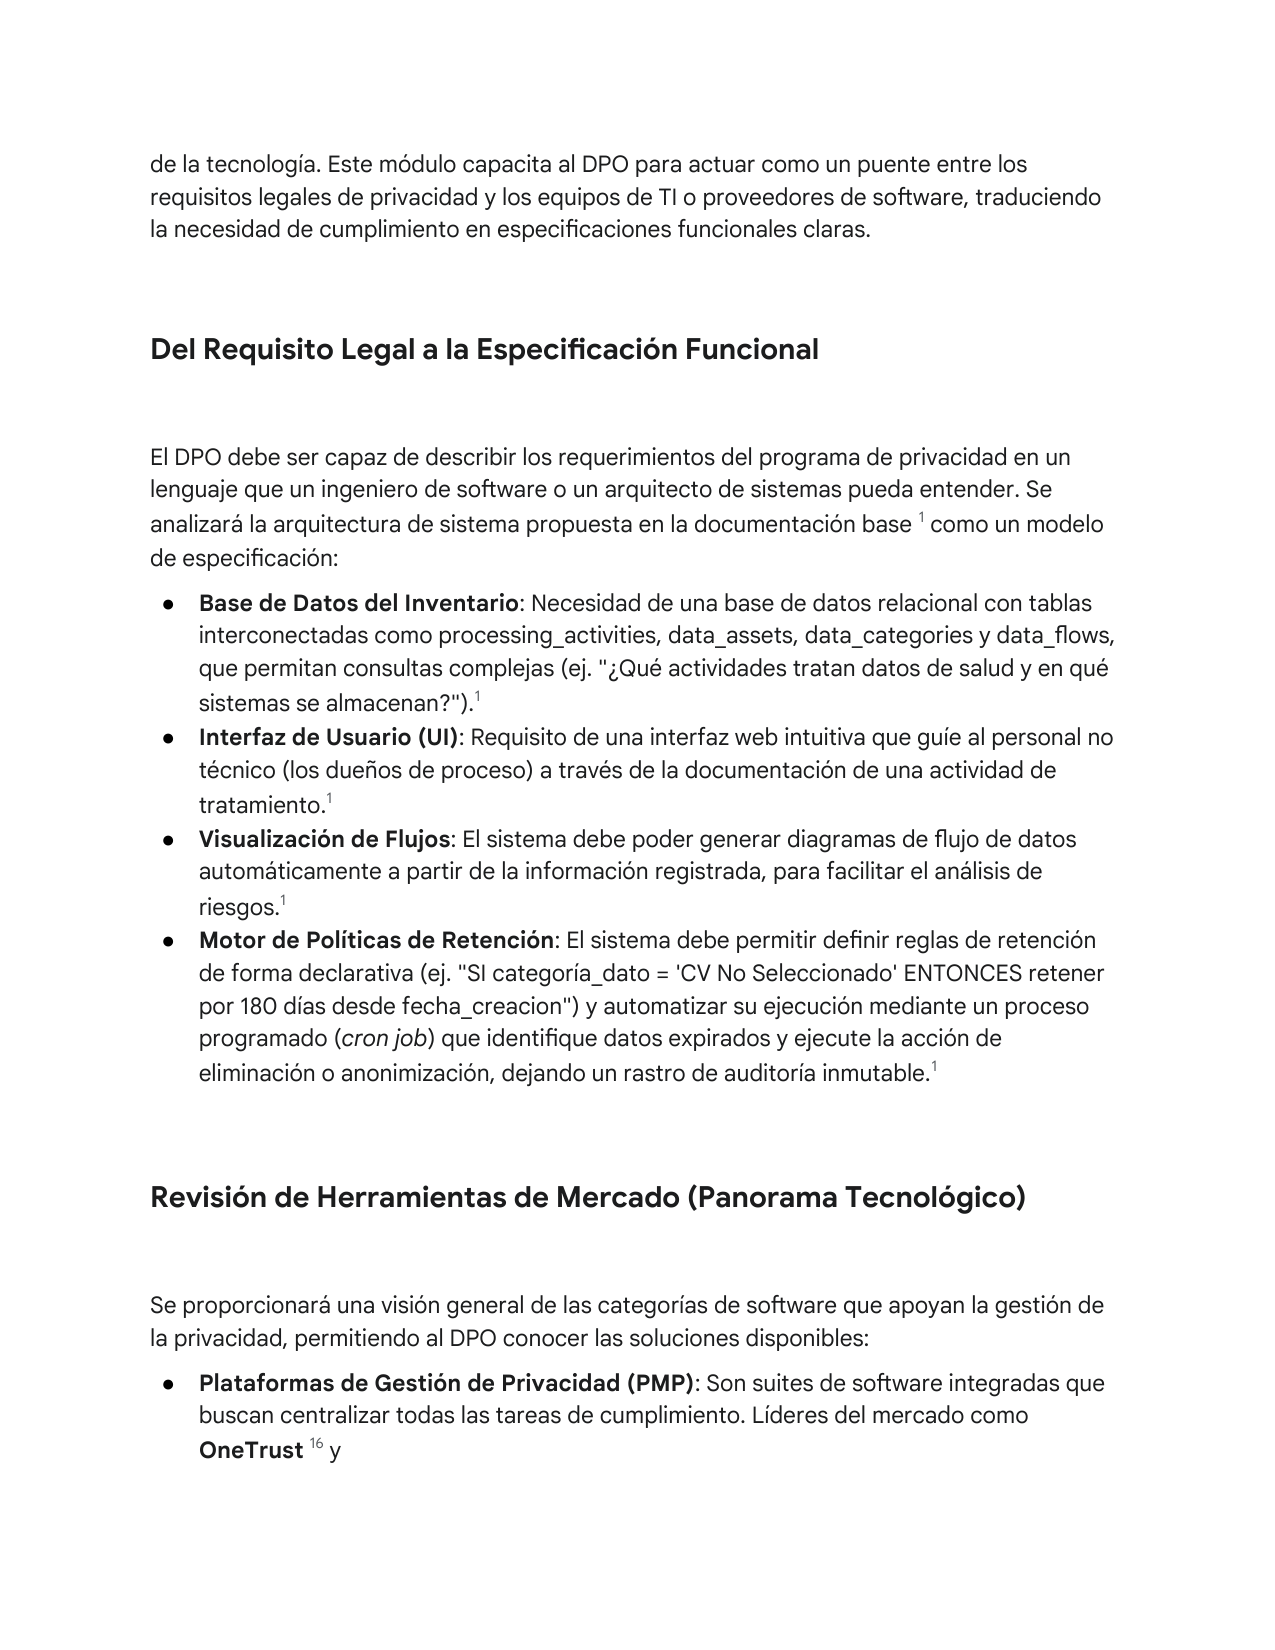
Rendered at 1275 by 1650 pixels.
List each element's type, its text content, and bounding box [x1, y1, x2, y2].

list Interfaz de Usuario (UI): Requisito de una interfaz web intuitiva que guíe al personal no técnico (los dueños de proceso) a través de la documentación de una actividad de tratamiento.1 [161, 723, 1125, 821]
subtitle Revisión de Herramientas de Mercado (Panorama Tecnológico) [150, 1179, 1125, 1216]
list Base de Datos del Inventario: Necesidad de una base de datos relacional con tablas interconectadas como processing_activities, data_assets, data_categories y data_flows, que permitan consultas complejas (ej. "¿Qué actividades tratan datos de salud y en qué sistemas se almacenan?").1 [161, 589, 1125, 719]
text El DPO debe ser capaz de describir los requerimientos del programa de privacidad en un lenguaje que un ingeniero de software o un arquitecto de sistemas pueda entender. Se analizará la arquitectura de sistema propuesta en la documentación base 1 como un modelo de especificación: [150, 443, 1125, 573]
text Se proporcionará una visión general de las categorías de software que apoyan la gestión de la privacidad, permitiendo al DPO conocer las soluciones disponibles: [150, 1291, 1125, 1352]
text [150, 150, 1125, 244]
list Visualización de Flujos: El sistema debe poder generar diagramas de flujo de datos automáticamente a partir de la información registrada, para facilitar el análisis de riesgos.1 [161, 825, 1125, 922]
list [161, 1369, 1125, 1466]
list Motor de Políticas de Retención: El sistema debe permitir definir reglas de retención de forma declarativa (ej. "SI categoría_dato = 'CV No Seleccionado' ENTONCES retener por 180 días desde fecha_creacion") y automatizar su ejecución mediante un proceso programado (cron job) que identifique datos expirados y ejecute la acción de eliminación o anonimización, dejando un rastro de auditoría inmutable.1 [161, 926, 1125, 1089]
subtitle Del Requisito Legal a la Especificación Funcional [150, 331, 1125, 367]
